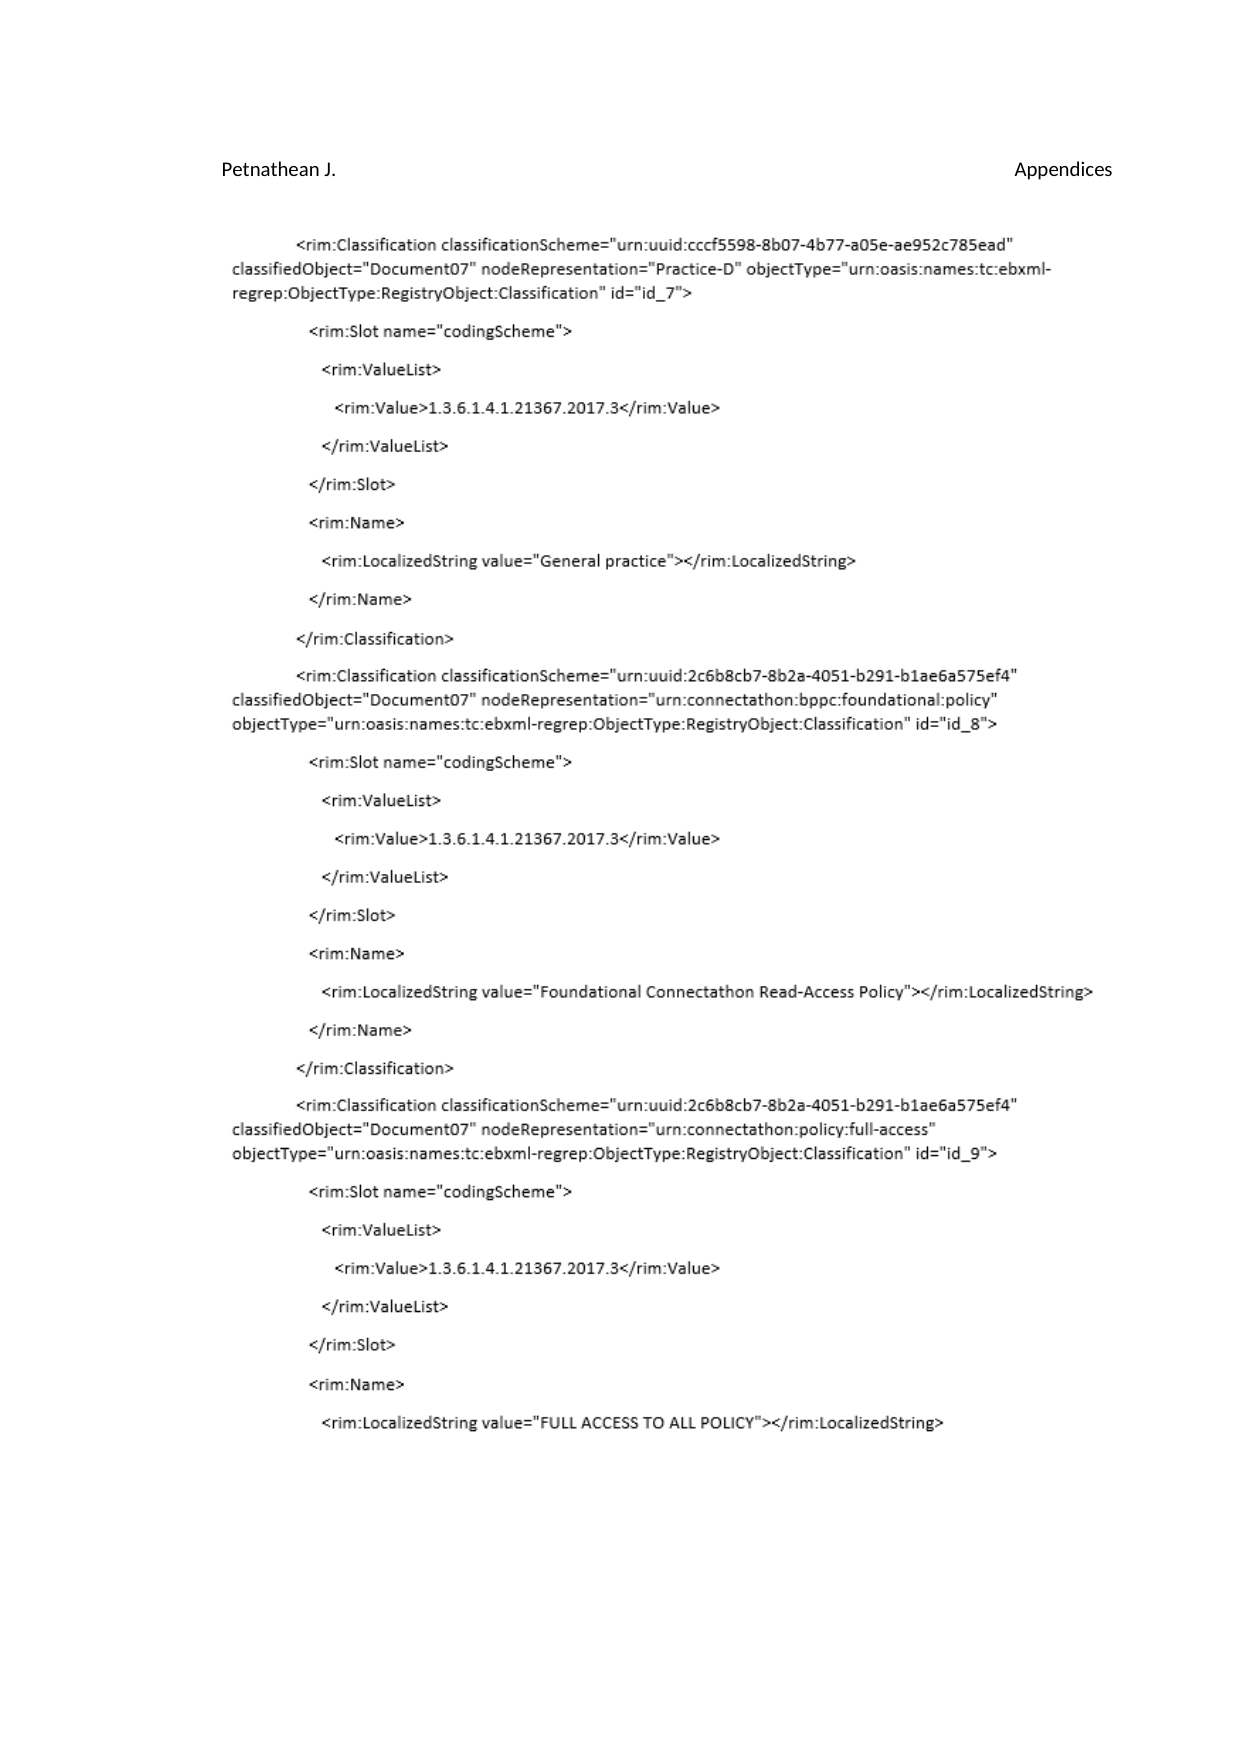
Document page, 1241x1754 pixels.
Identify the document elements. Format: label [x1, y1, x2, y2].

picture [221, 221, 1107, 1440]
